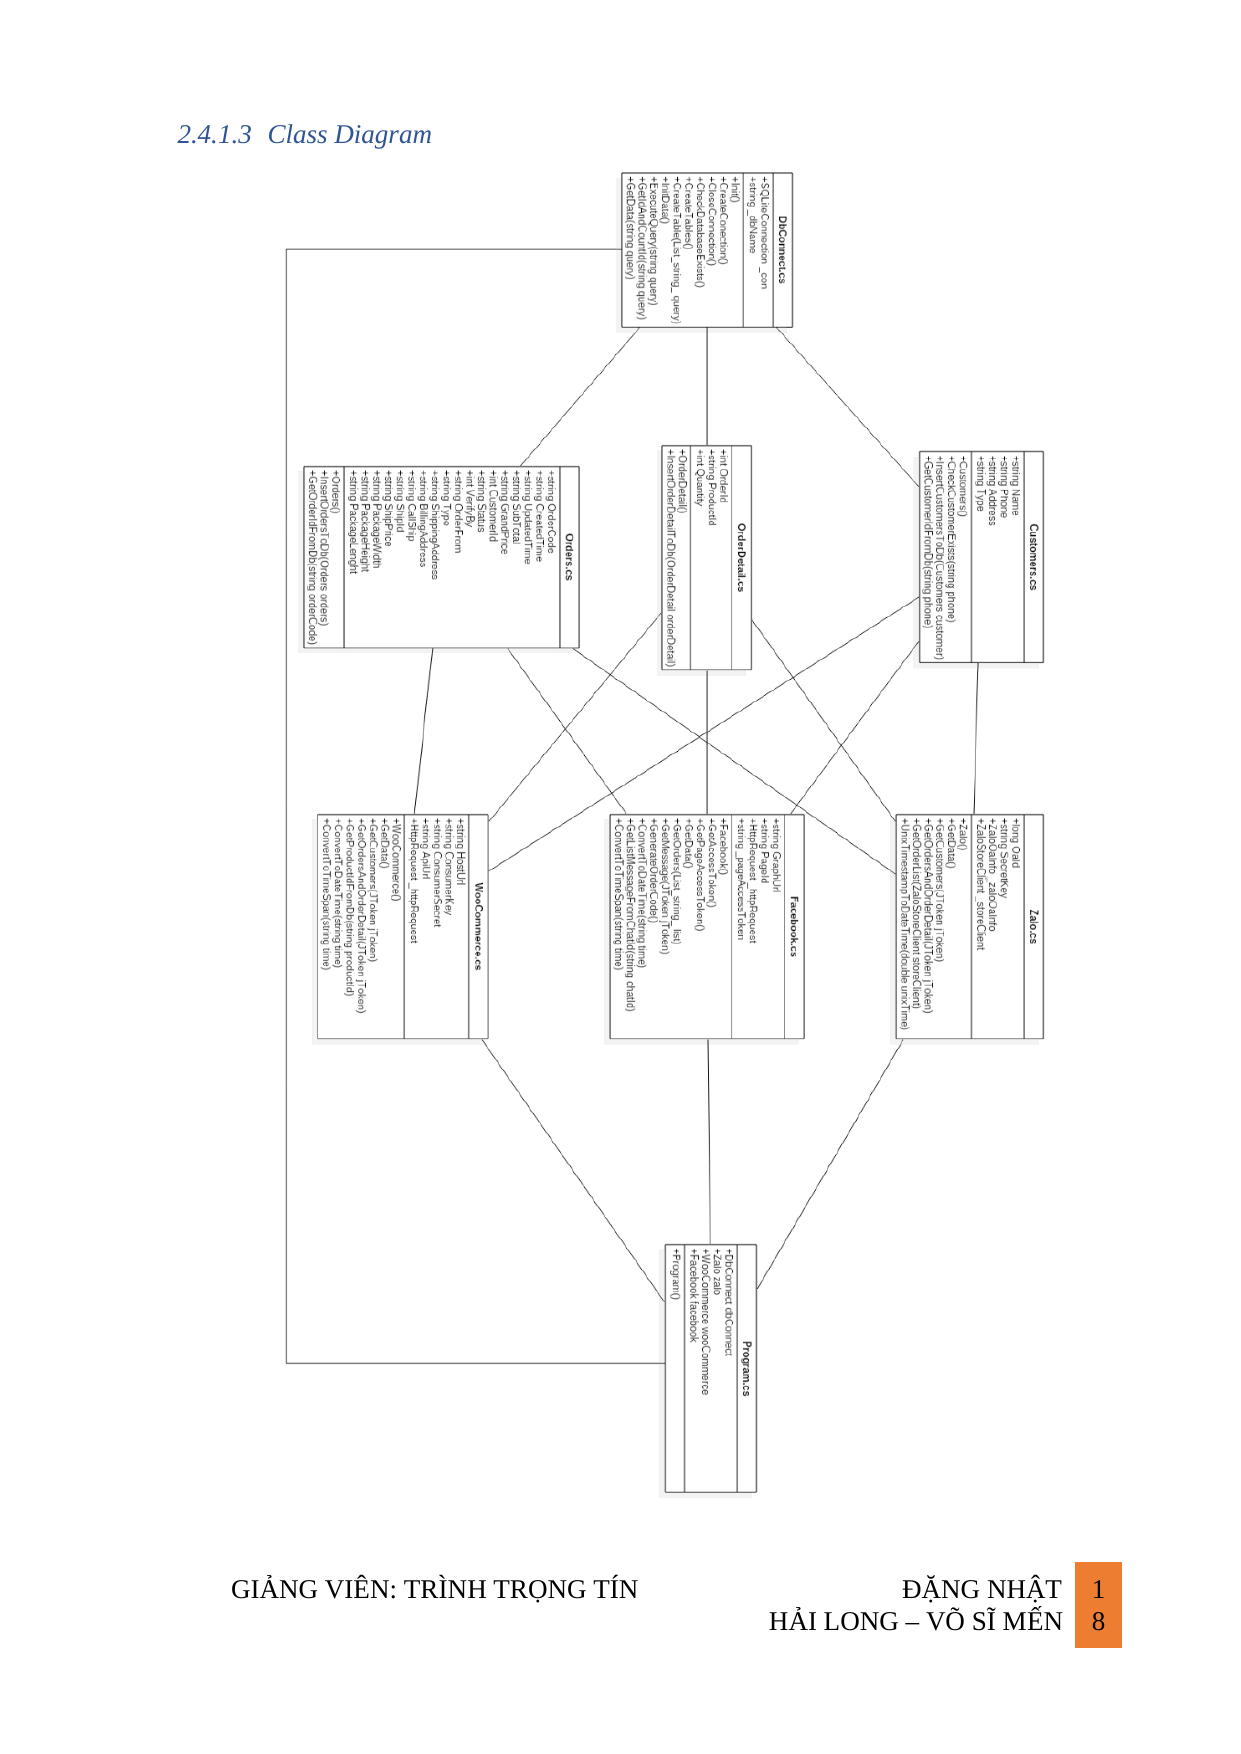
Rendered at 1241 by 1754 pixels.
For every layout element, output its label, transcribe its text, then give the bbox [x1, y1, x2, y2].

picture [255, 166, 1050, 1522]
subtitle Class Diagram [177, 118, 1122, 149]
